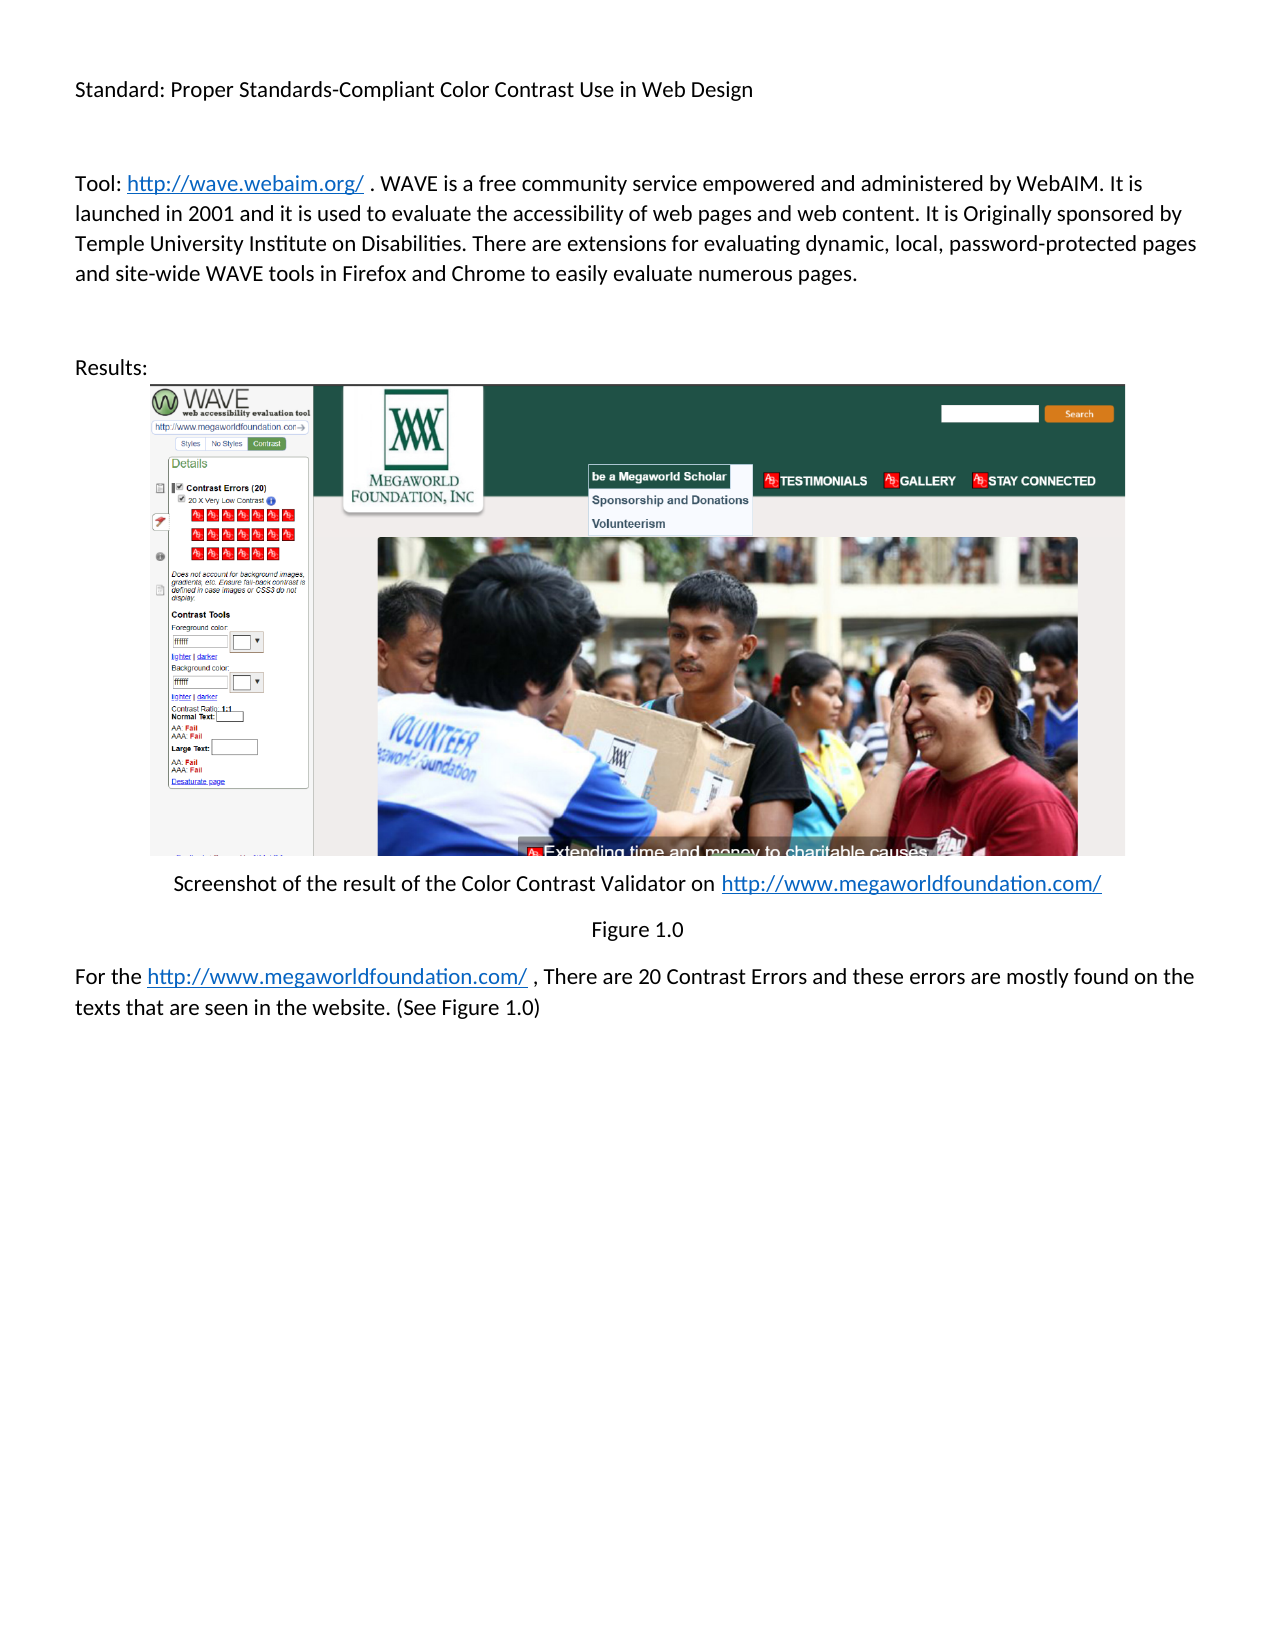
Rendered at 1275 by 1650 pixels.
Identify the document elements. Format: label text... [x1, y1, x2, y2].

text Results: [75, 353, 1200, 381]
picture [150, 384, 1125, 856]
text For the http://www.megaworldfoundation.com/ , There are 20 Contrast Errors and these errors are mostly found on the texts that are seen in the website. (See Figure 1.0) [75, 962, 1200, 1021]
text Standard: Proper Standards-Compliant Color Contrast Use in Web Design [75, 75, 1200, 103]
text Figure 1.0 [75, 916, 1200, 944]
text Screenshot of the result of the Color Contrast Validator on http://www.megaworldfoundation.com/ [75, 869, 1200, 897]
text Tool: http://wave.webaim.org/ . WAVE is a free community service empowered and administered by WebAIM. It is launched in 2001 and it is used to evaluate the accessibility of web pages and web content. It is Originally sponsored by Temple University Institute on Disabilities. There are extensions for evaluating dynamic, local, password-protected pages and site-wide WAVE tools in Firefox and Chrome to easily evaluate numerous pages. [75, 169, 1200, 287]
